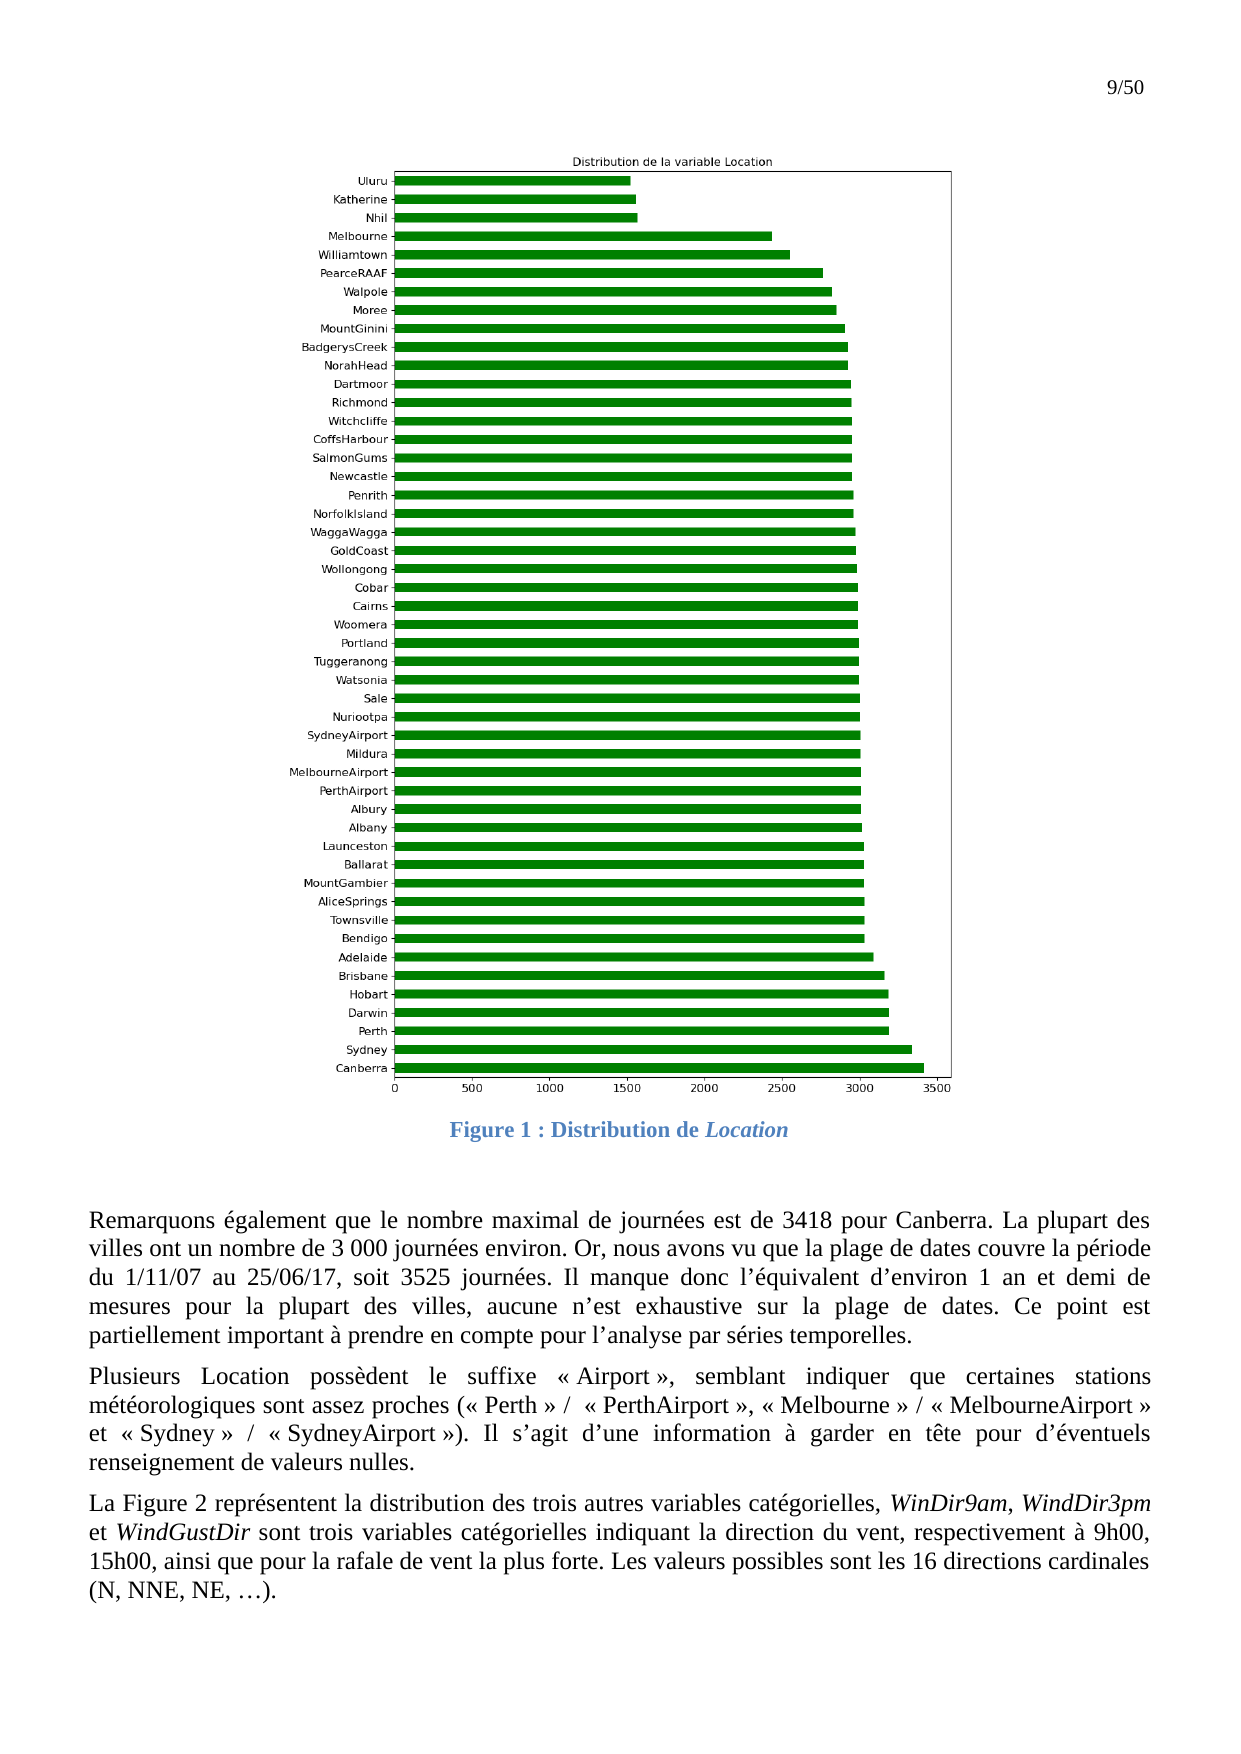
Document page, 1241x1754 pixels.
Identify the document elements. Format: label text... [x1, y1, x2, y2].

text La Figure 2 représentent la distribution des trois autres variables catégorielles, WinDir9am, WindDir3pm et WindGustDir sont trois variables catégorielles indiquant la direction du vent, respectivement à 9h00, 15h00, ainsi que pour la rafale de vent la plus forte. Les valeurs possibles sont les 16 directions cardinales (N, NNE, NE, …). [89, 1488, 1152, 1603]
picture [278, 147, 962, 1104]
text Remarquons également que le nombre maximal de journées est de 3418 pour Canberra. La plupart des villes ont un nombre de 3 000 journées environ. Or, nous avons vu que la plage de dates couvre la période du 1/11/07 au 25/06/17, soit 3525 journées. Il manque donc l’équivalent d’environ 1 an et demi de mesures pour la plupart des villes, aucune n’est exhaustive sur la plage de dates. Ce point est partiellement important à prendre en compte pour l’analyse par séries temporelles. [89, 1205, 1152, 1348]
text Plusieurs Location possèdent le suffixe « Airport », semblant indiquer que certaines stations météorologiques sont assez proches (« Perth » / « PerthAirport », « Melbourne » / « MelbourneAirport » et « Sydney » / « SydneyAirport »). Il s’agit d’une information à garder en tête pour d’éventuels renseignement de valeurs nulles. [89, 1361, 1152, 1476]
